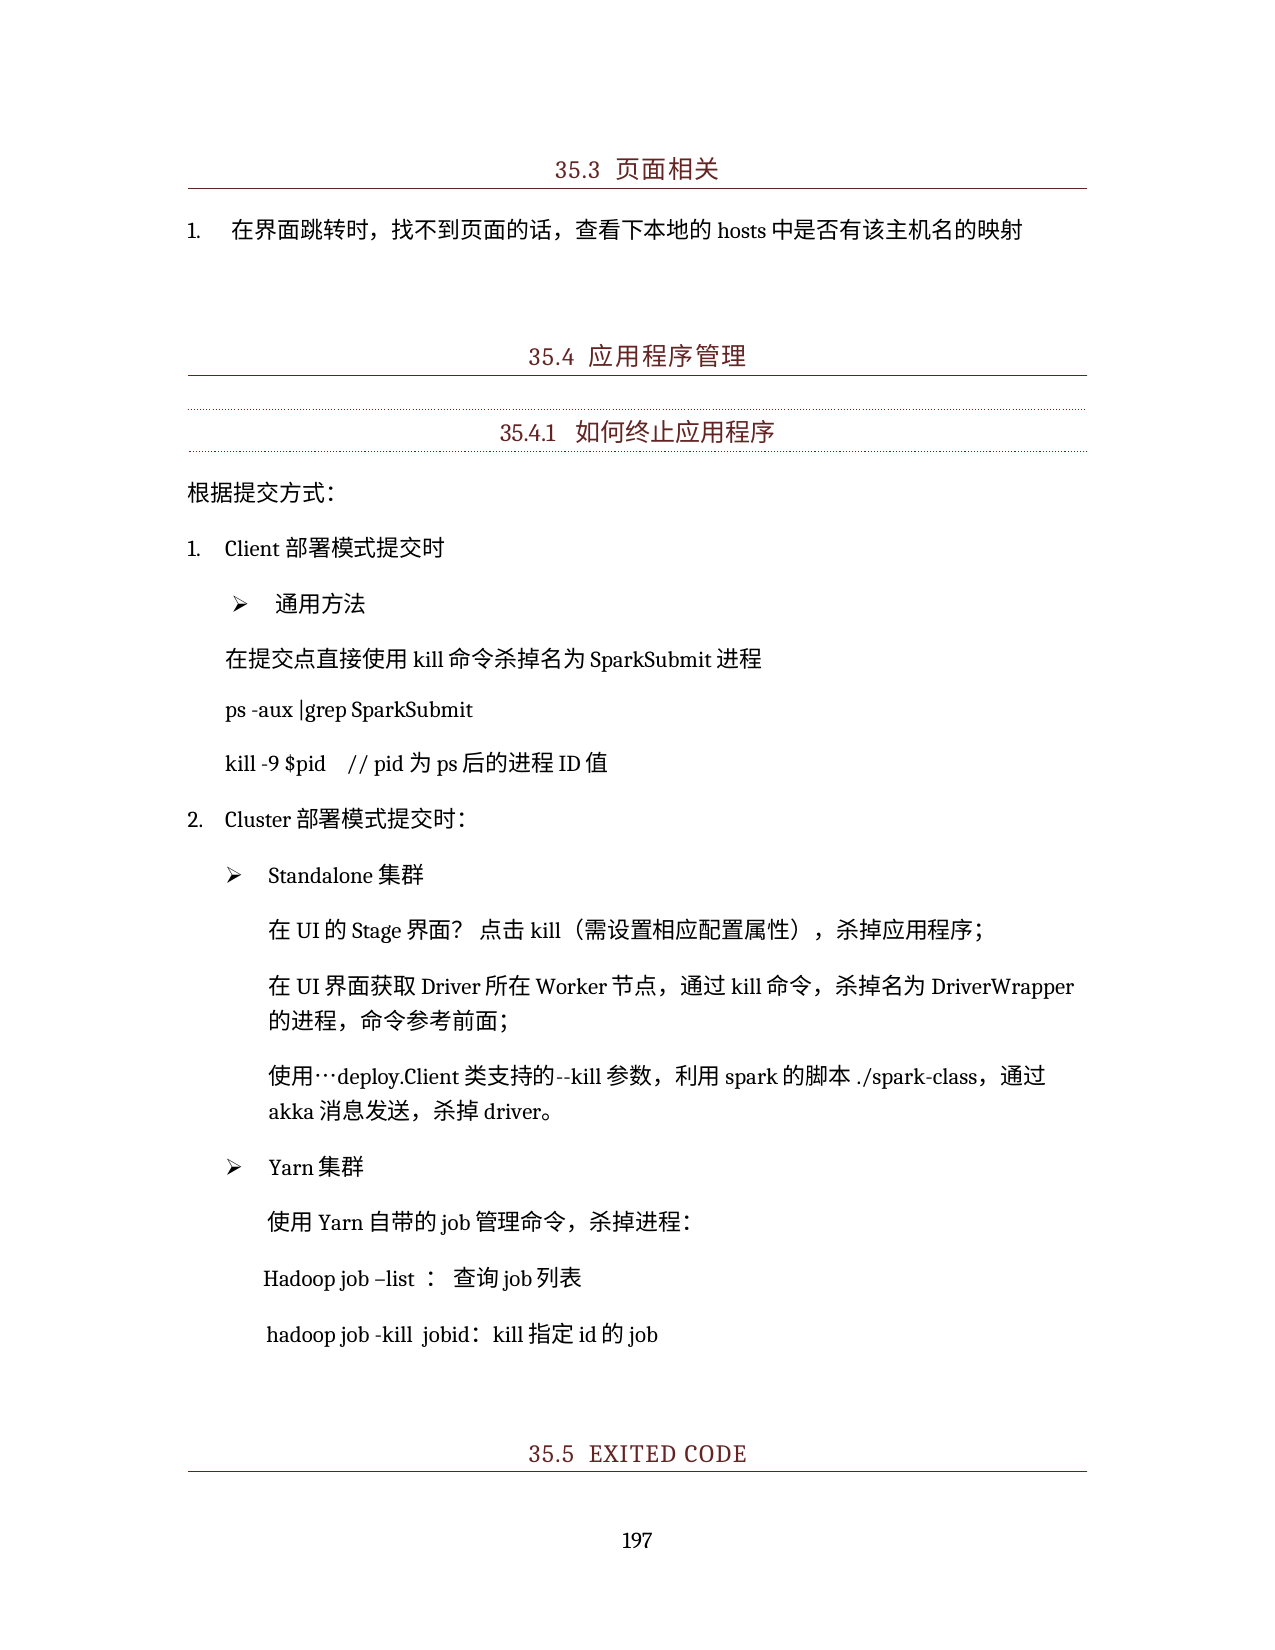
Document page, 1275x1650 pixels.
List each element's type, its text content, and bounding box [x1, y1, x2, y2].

list Client 部署模式提交时 [187, 530, 1087, 563]
text kill -9 $pid // pid 为ps后的进程ID值 [225, 745, 1087, 778]
text hadoop job -kill jobid：kill指定id的job [187, 1316, 1087, 1349]
list 在界面跳转时，找不到页面的话，查看下本地的hosts中是否有该主机名的映射 [187, 212, 1087, 245]
list Yarn集群 [225, 1149, 1087, 1182]
text 在提交点直接使用kill命令杀掉名为SparkSubmit进程 [225, 641, 1087, 674]
text 根据提交方式： [187, 474, 1087, 508]
text Hadoop job –list ： 查询job列表 [187, 1260, 1087, 1293]
list Cluster部署模式提交时： [187, 801, 1087, 834]
text 使用…deploy.Client类支持的--kill参数，利用spark的脚本 ./spark-class，通过akka消息发送，杀掉driver。 [269, 1058, 1087, 1126]
text 使用Yarn自带的job管理命令，杀掉进程： [187, 1204, 1087, 1237]
subtitle 应用程序管理 [187, 337, 1087, 376]
list 通用方法 [231, 586, 1087, 619]
text 在UI界面获取Driver所在Worker节点，通过kill命令，杀掉名为DriverWrapper的进程，命令参考前面； [269, 968, 1087, 1036]
list Standalone 集群 [225, 857, 1087, 890]
subtitle Exited Code [187, 1440, 1087, 1472]
text 在UI的Stage界面？ 点击kill（需设置相应配置属性），杀掉应用程序； [269, 912, 1087, 945]
subtitle 页面相关 [187, 150, 1087, 189]
text ps -aux |grep SparkSubmit [225, 697, 1087, 723]
subtitle 如何终止应用程序 [187, 409, 1087, 452]
